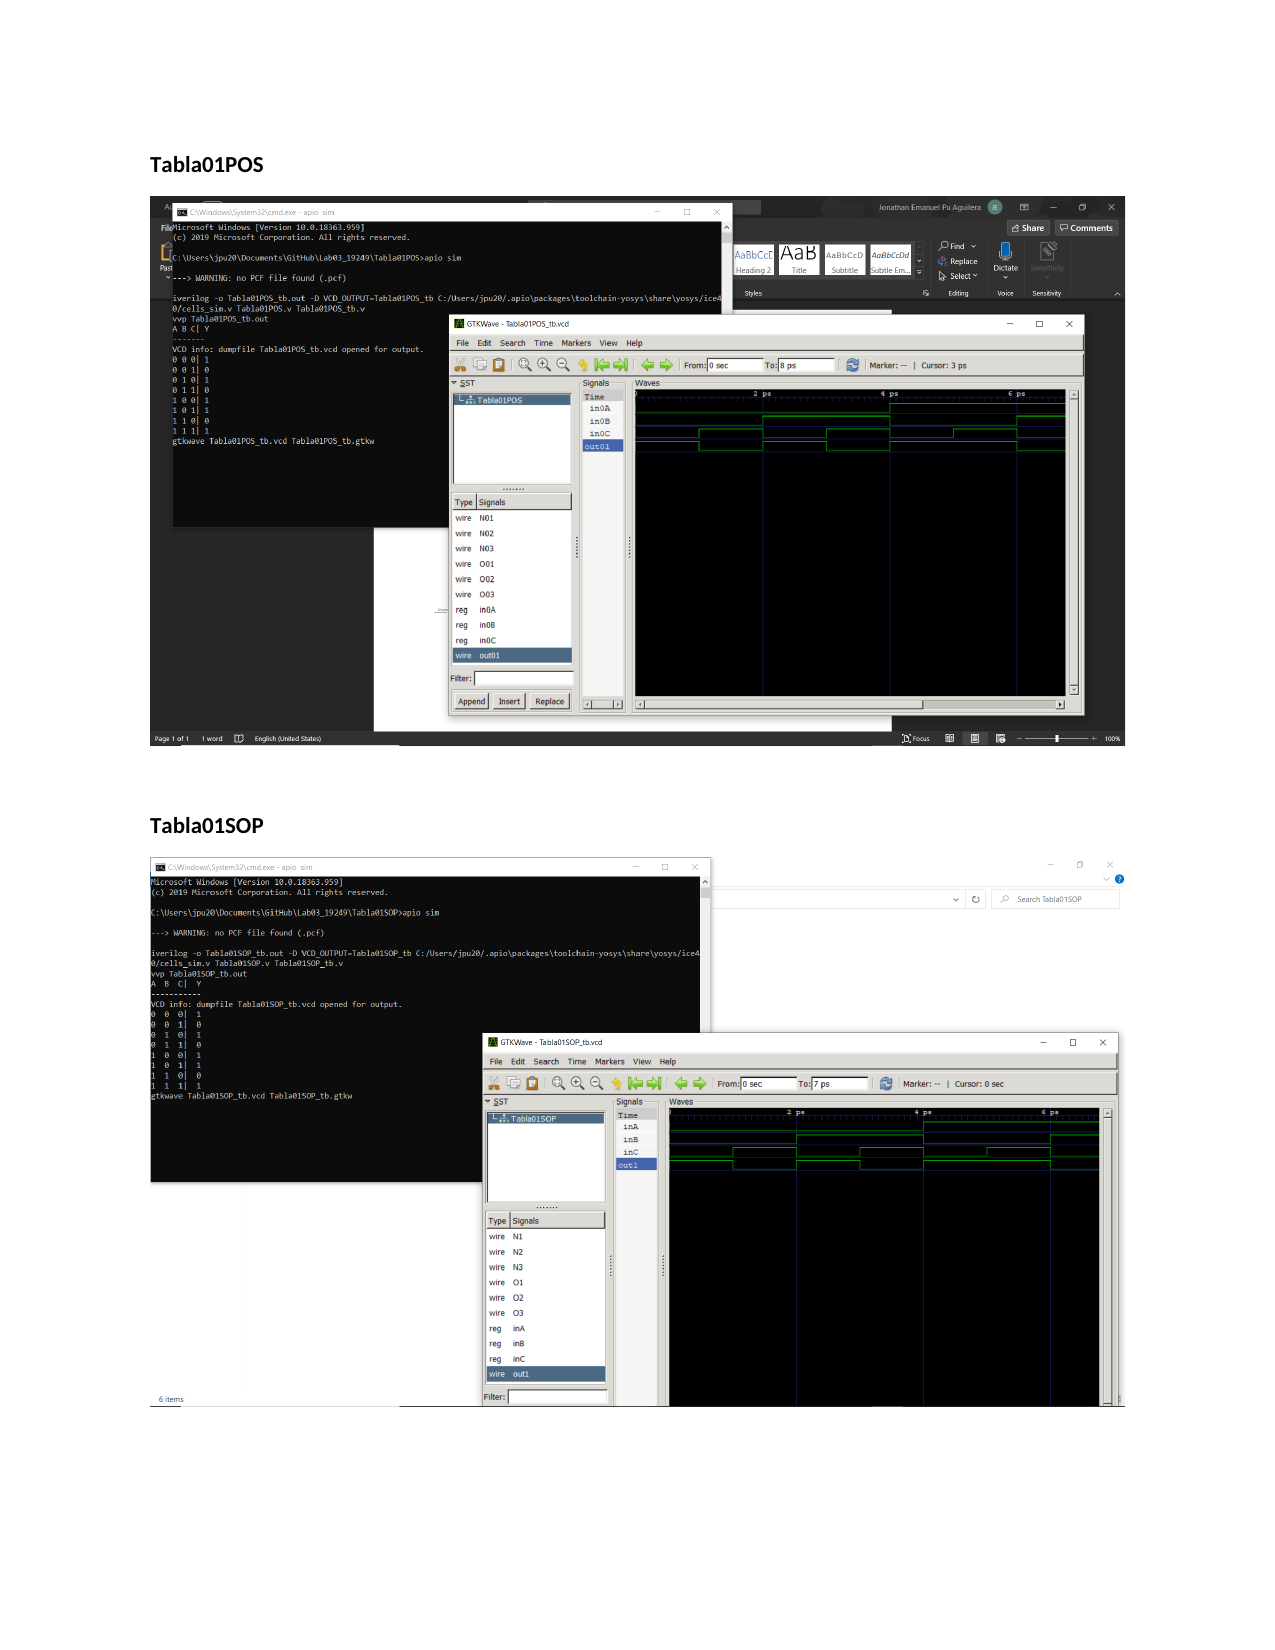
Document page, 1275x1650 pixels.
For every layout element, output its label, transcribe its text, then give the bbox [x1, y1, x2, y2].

picture [150, 196, 1125, 746]
text Tabla01POS [150, 150, 1125, 178]
text Tabla01SOP [150, 811, 1125, 839]
picture [150, 857, 1125, 1407]
